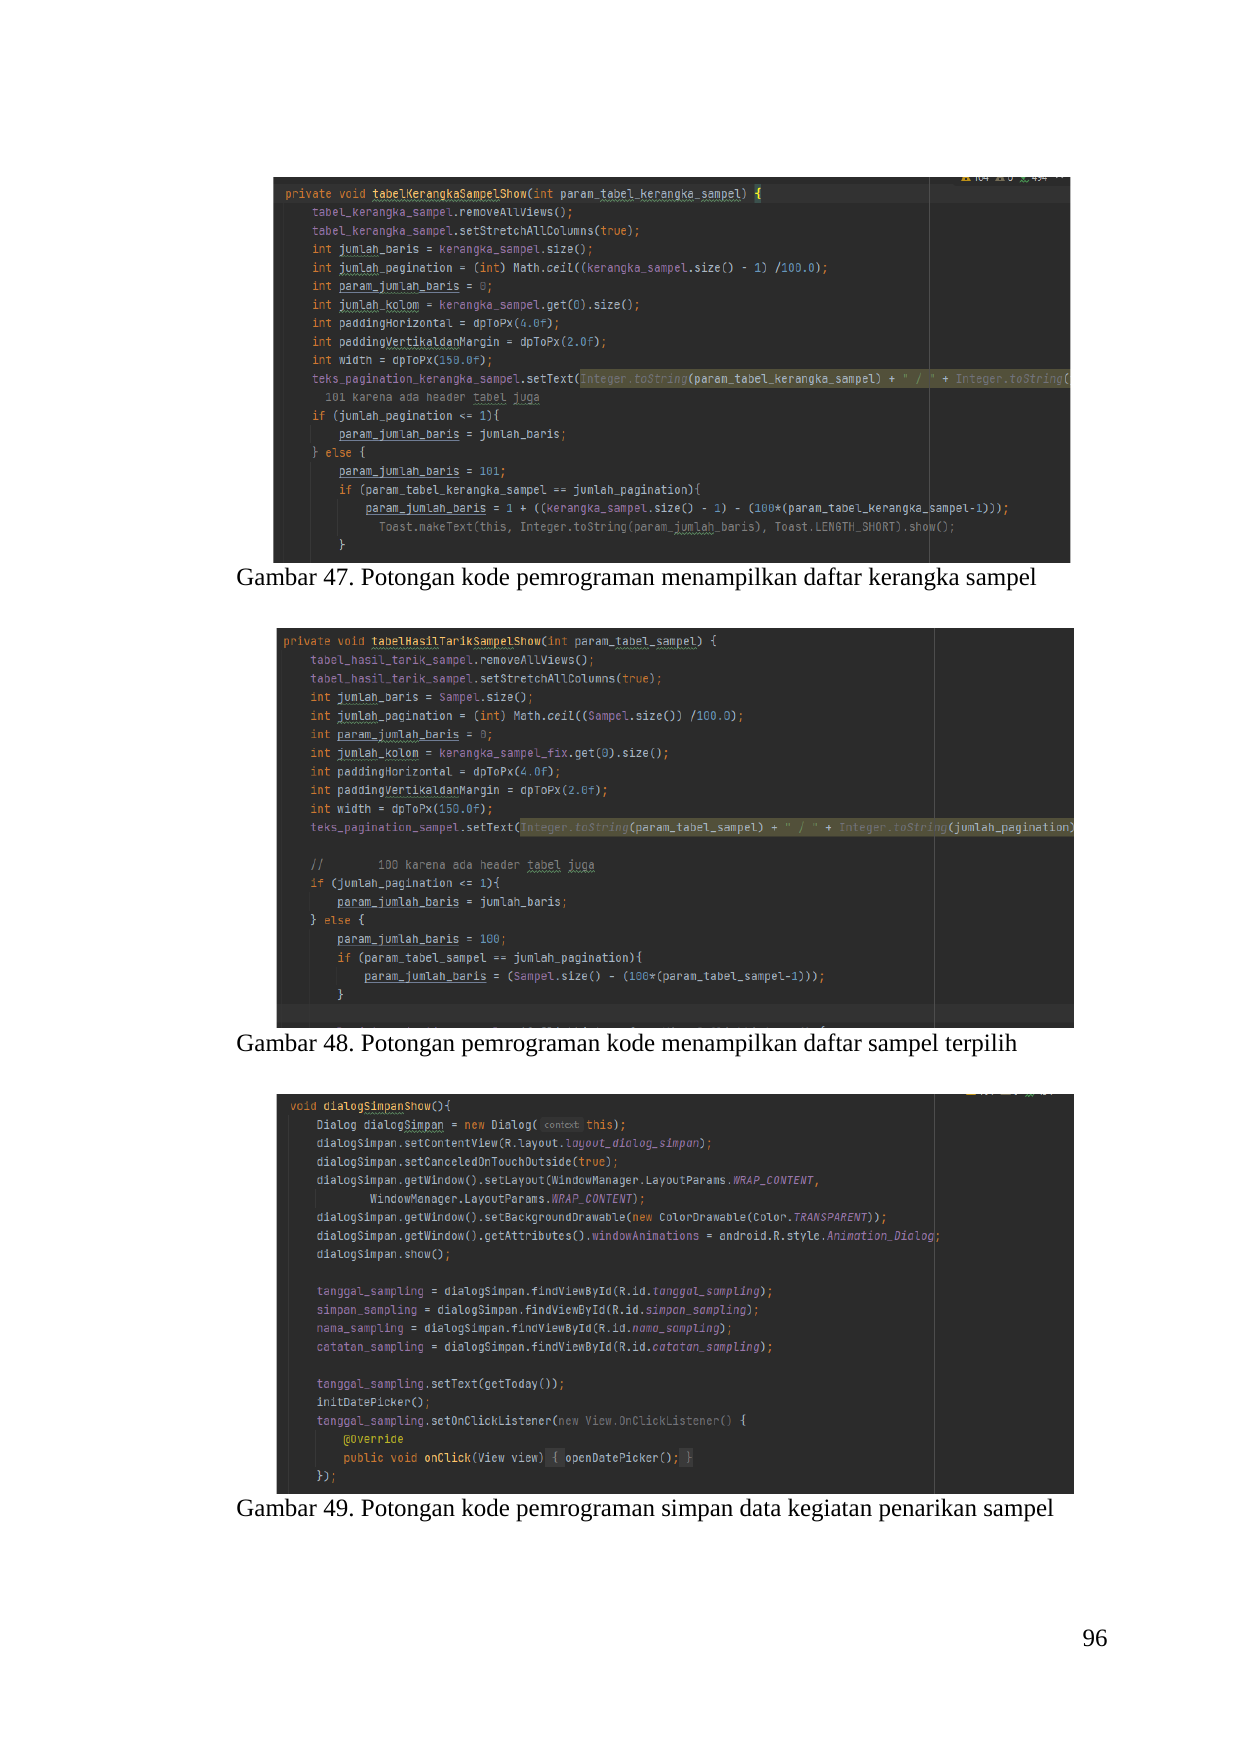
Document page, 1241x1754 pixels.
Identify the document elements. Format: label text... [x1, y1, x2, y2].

picture [276, 1094, 1074, 1494]
picture [273, 177, 1071, 563]
picture [276, 628, 1074, 1028]
